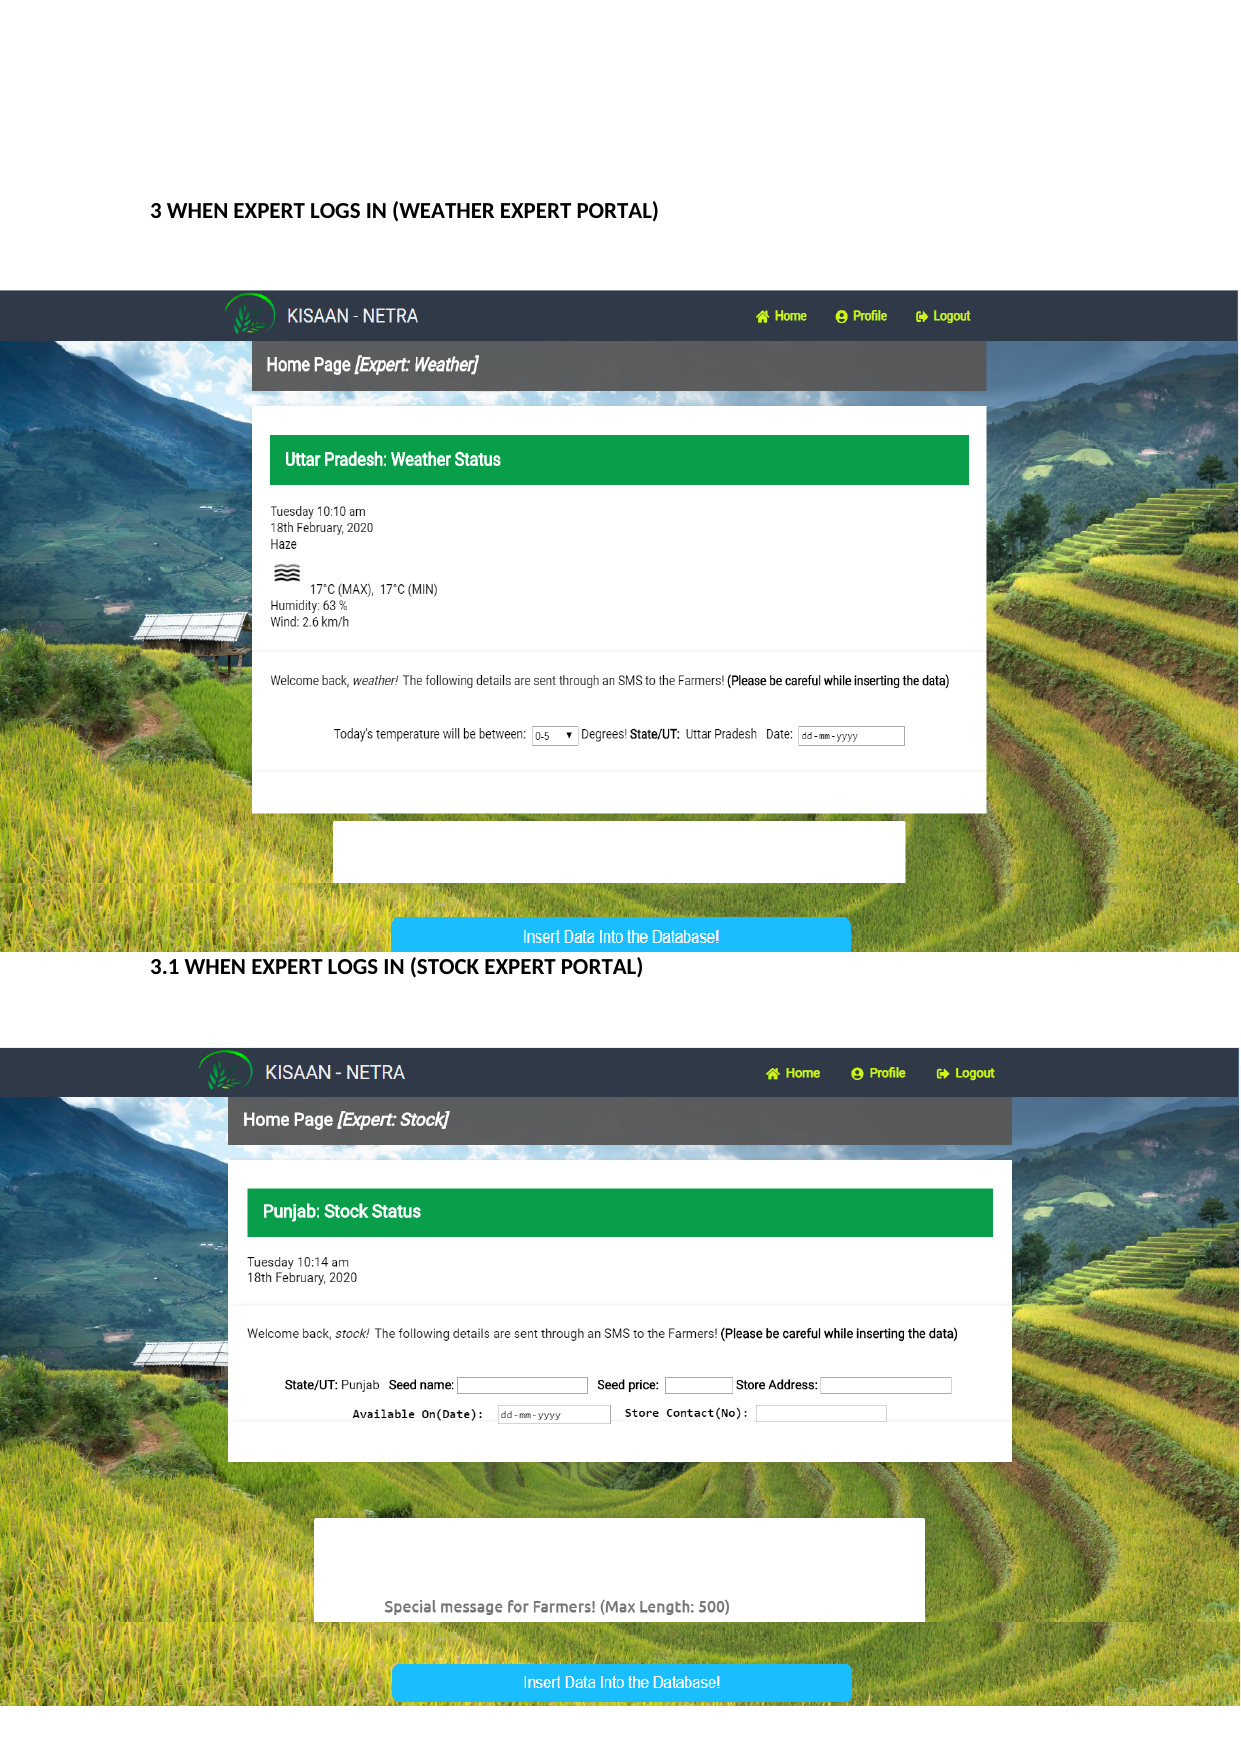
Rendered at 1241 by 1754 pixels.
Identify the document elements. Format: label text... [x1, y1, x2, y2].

picture [0, 1045, 1241, 1706]
picture [0, 290, 1239, 952]
text 3.1 WHEN EXPERT LOGS IN (STOCK EXPERT PORTAL) [150, 952, 1090, 980]
text 3 WHEN EXPERT LOGS IN (WEATHER EXPERT PORTAL) [150, 197, 1090, 224]
